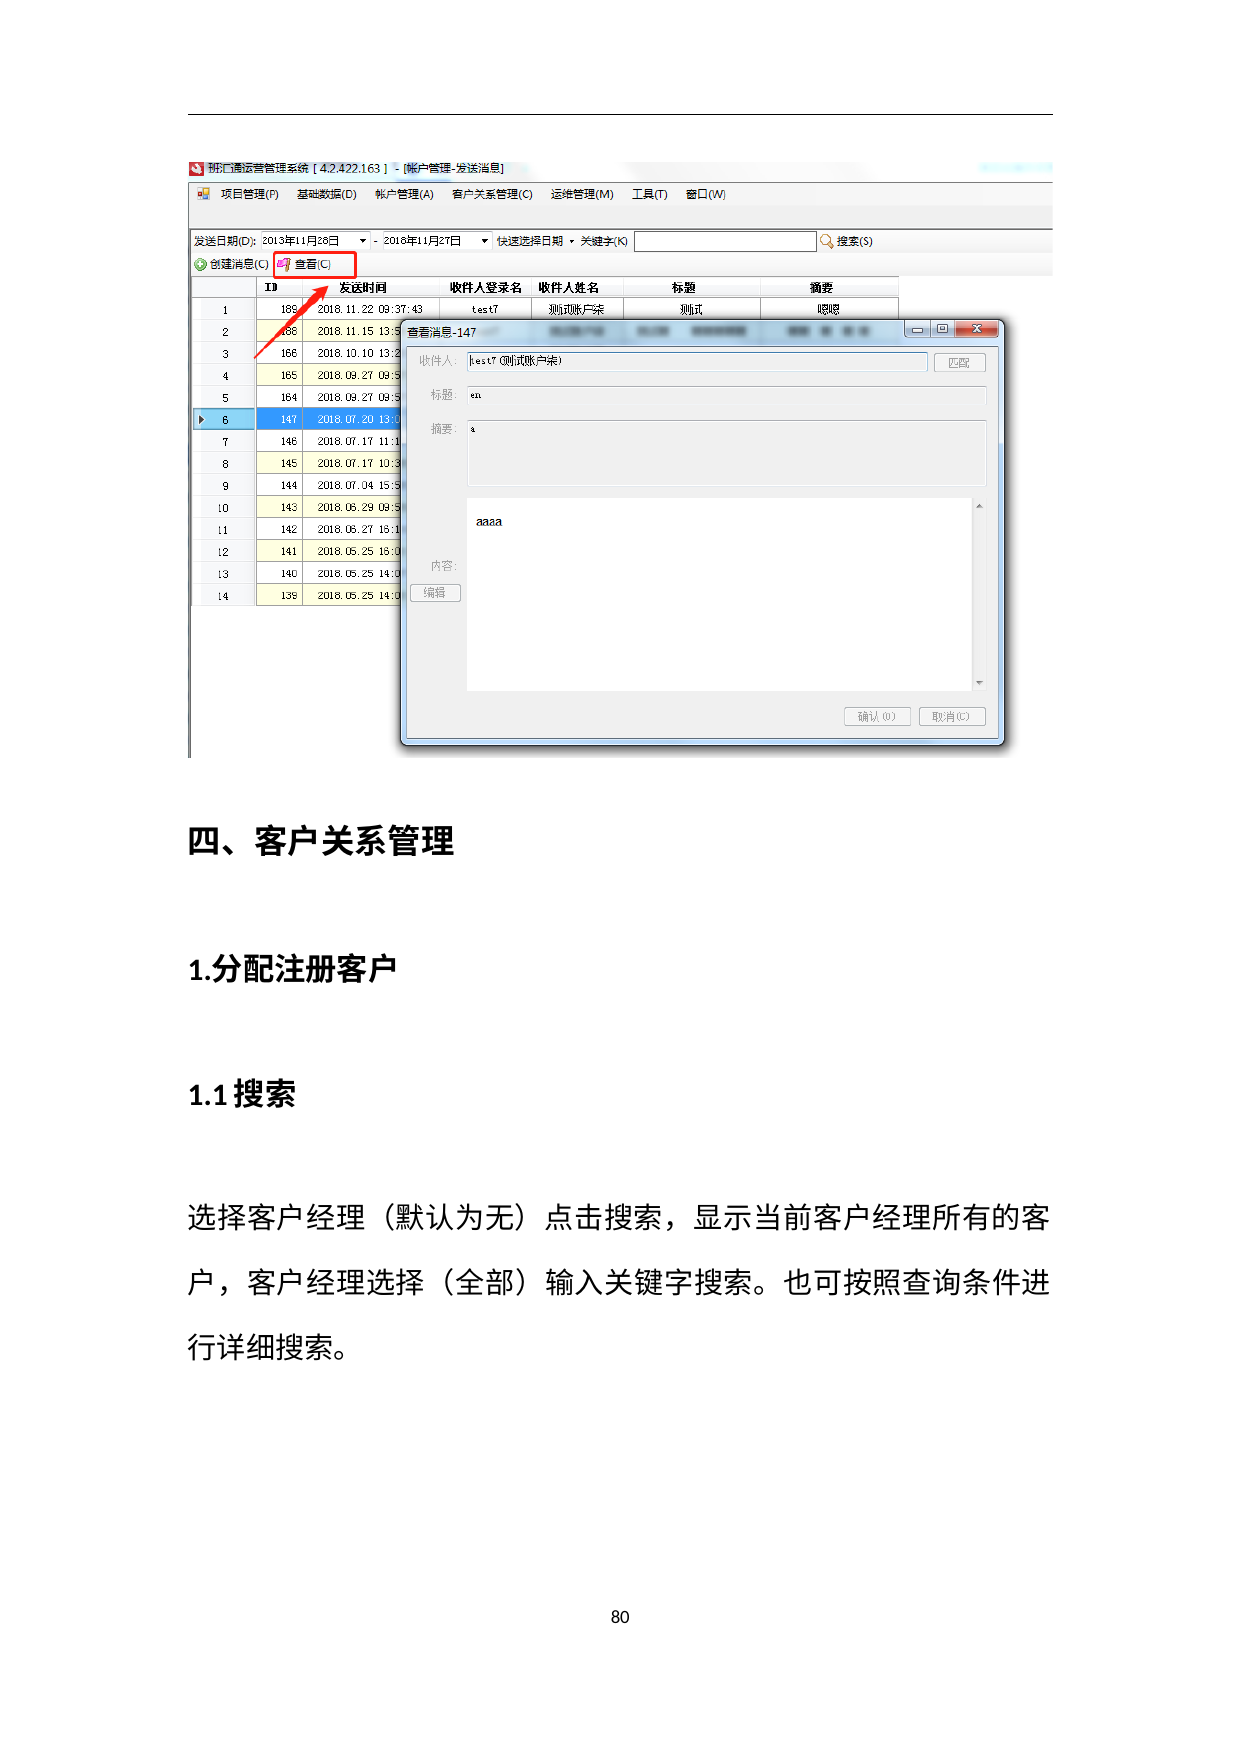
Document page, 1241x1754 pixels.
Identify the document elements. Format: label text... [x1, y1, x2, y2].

subtitle 1.分配注册客户 [187, 934, 1053, 999]
subtitle 四、客户关系管理 [187, 807, 1053, 872]
subtitle 1.1搜索 [187, 1059, 1053, 1124]
text 选择客户经理（默认为无）点击搜索，显示当前客户经理所有的客户，客户经理选择（全部）输入关键字搜索。也可按照查询条件进行详细搜索。 [187, 1184, 1053, 1379]
picture [187, 162, 1053, 758]
